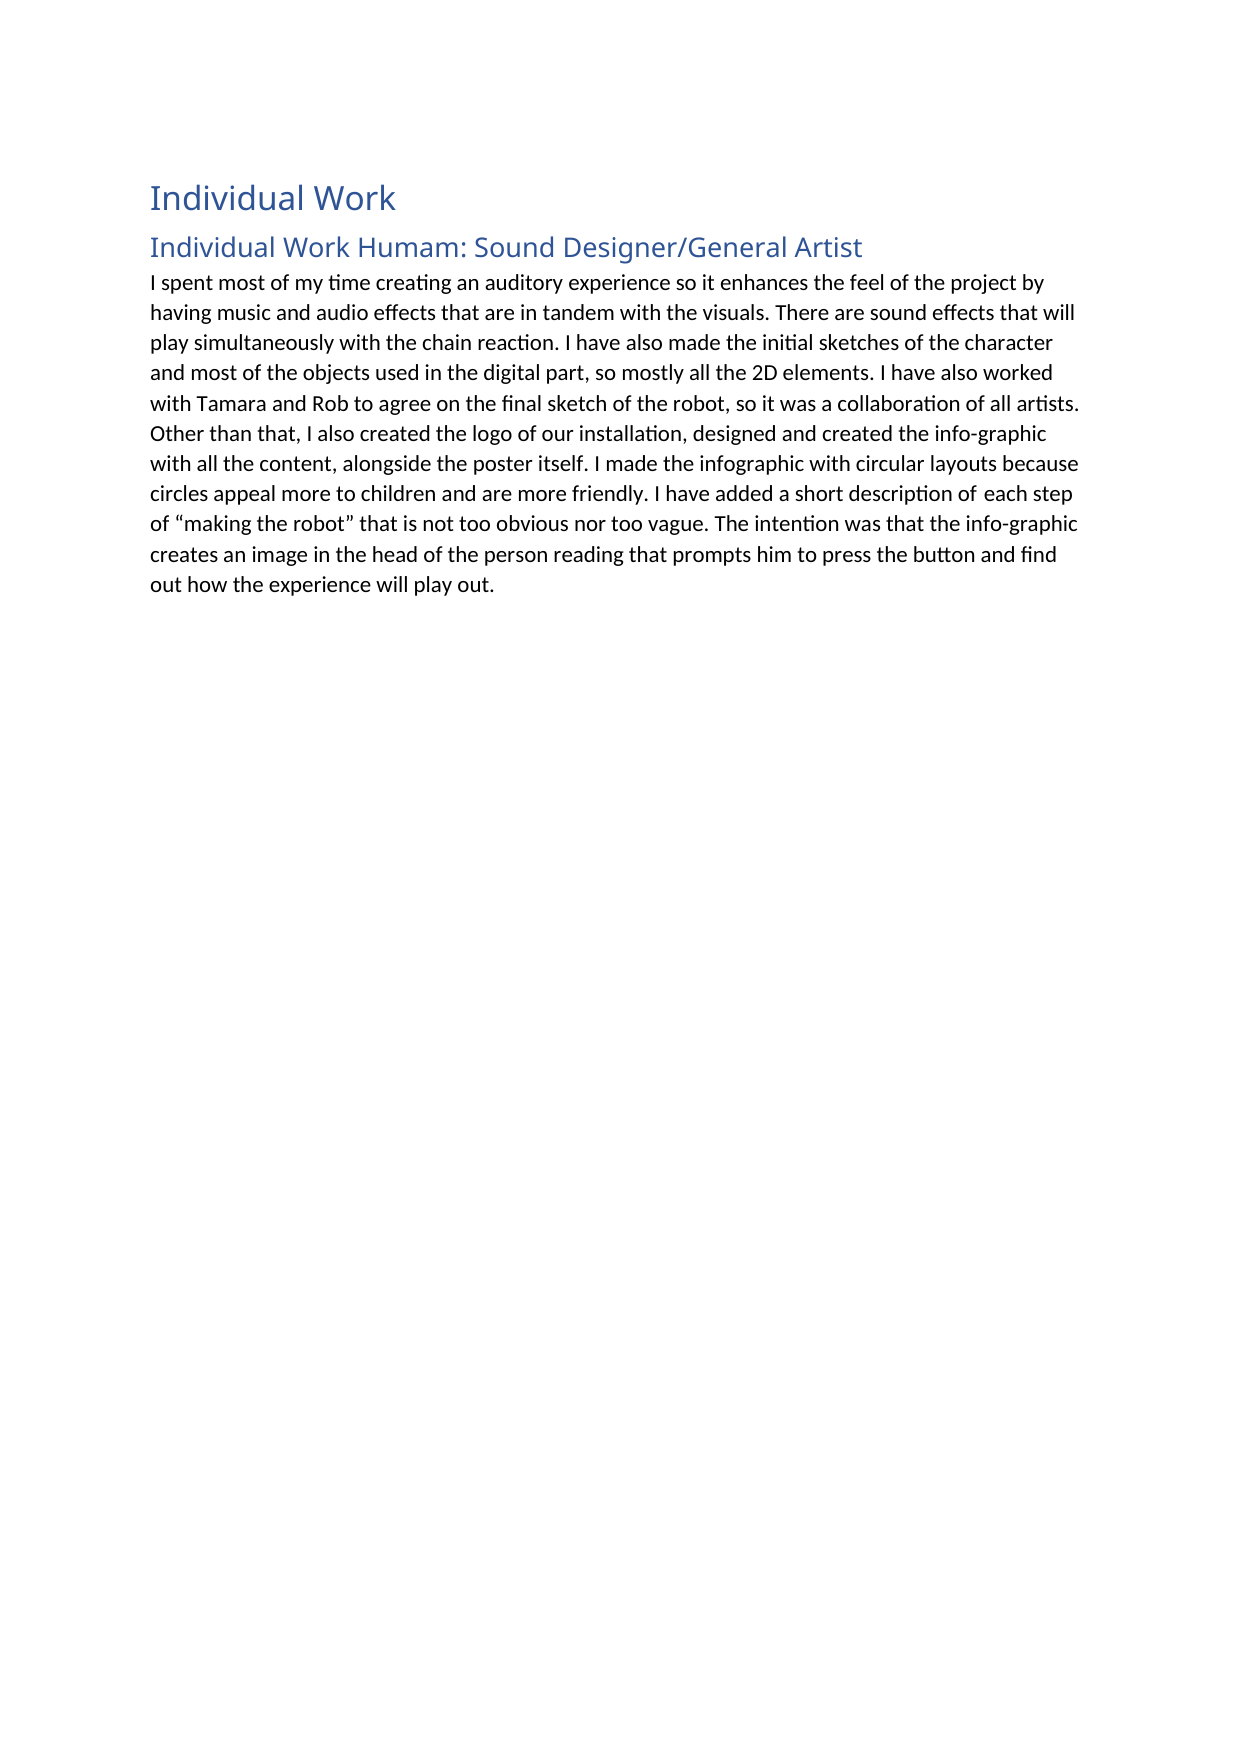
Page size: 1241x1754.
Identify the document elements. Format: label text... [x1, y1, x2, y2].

subtitle Individual Work Humam: Sound Designer/General Artist [150, 228, 1090, 265]
text I spent most of my time creating an auditory experience so it enhances the feel of the project by having music and audio effects that are in tandem with the visuals. There are sound effects that will play simultaneously with the chain reaction. I have also made the initial sketches of the character and most of the objects used in the digital part, so mostly all the 2D elements. I have also worked with Tamara and Rob to agree on the final sketch of the robot, so it was a collaboration of all artists. Other than that, I also created the logo of our installation, designed and created the info-graphic with all the content, alongside the poster itself. I made the infographic with circular layouts because circles appeal more to children and are more friendly. I have added a short description of each step of “making the robot” that is not too obvious nor too vague. The intention was that the info-graphic creates an image in the head of the person reading that prompts him to press the button and find out how the experience will play out. [150, 268, 1090, 598]
subtitle Individual Work [150, 175, 1090, 220]
